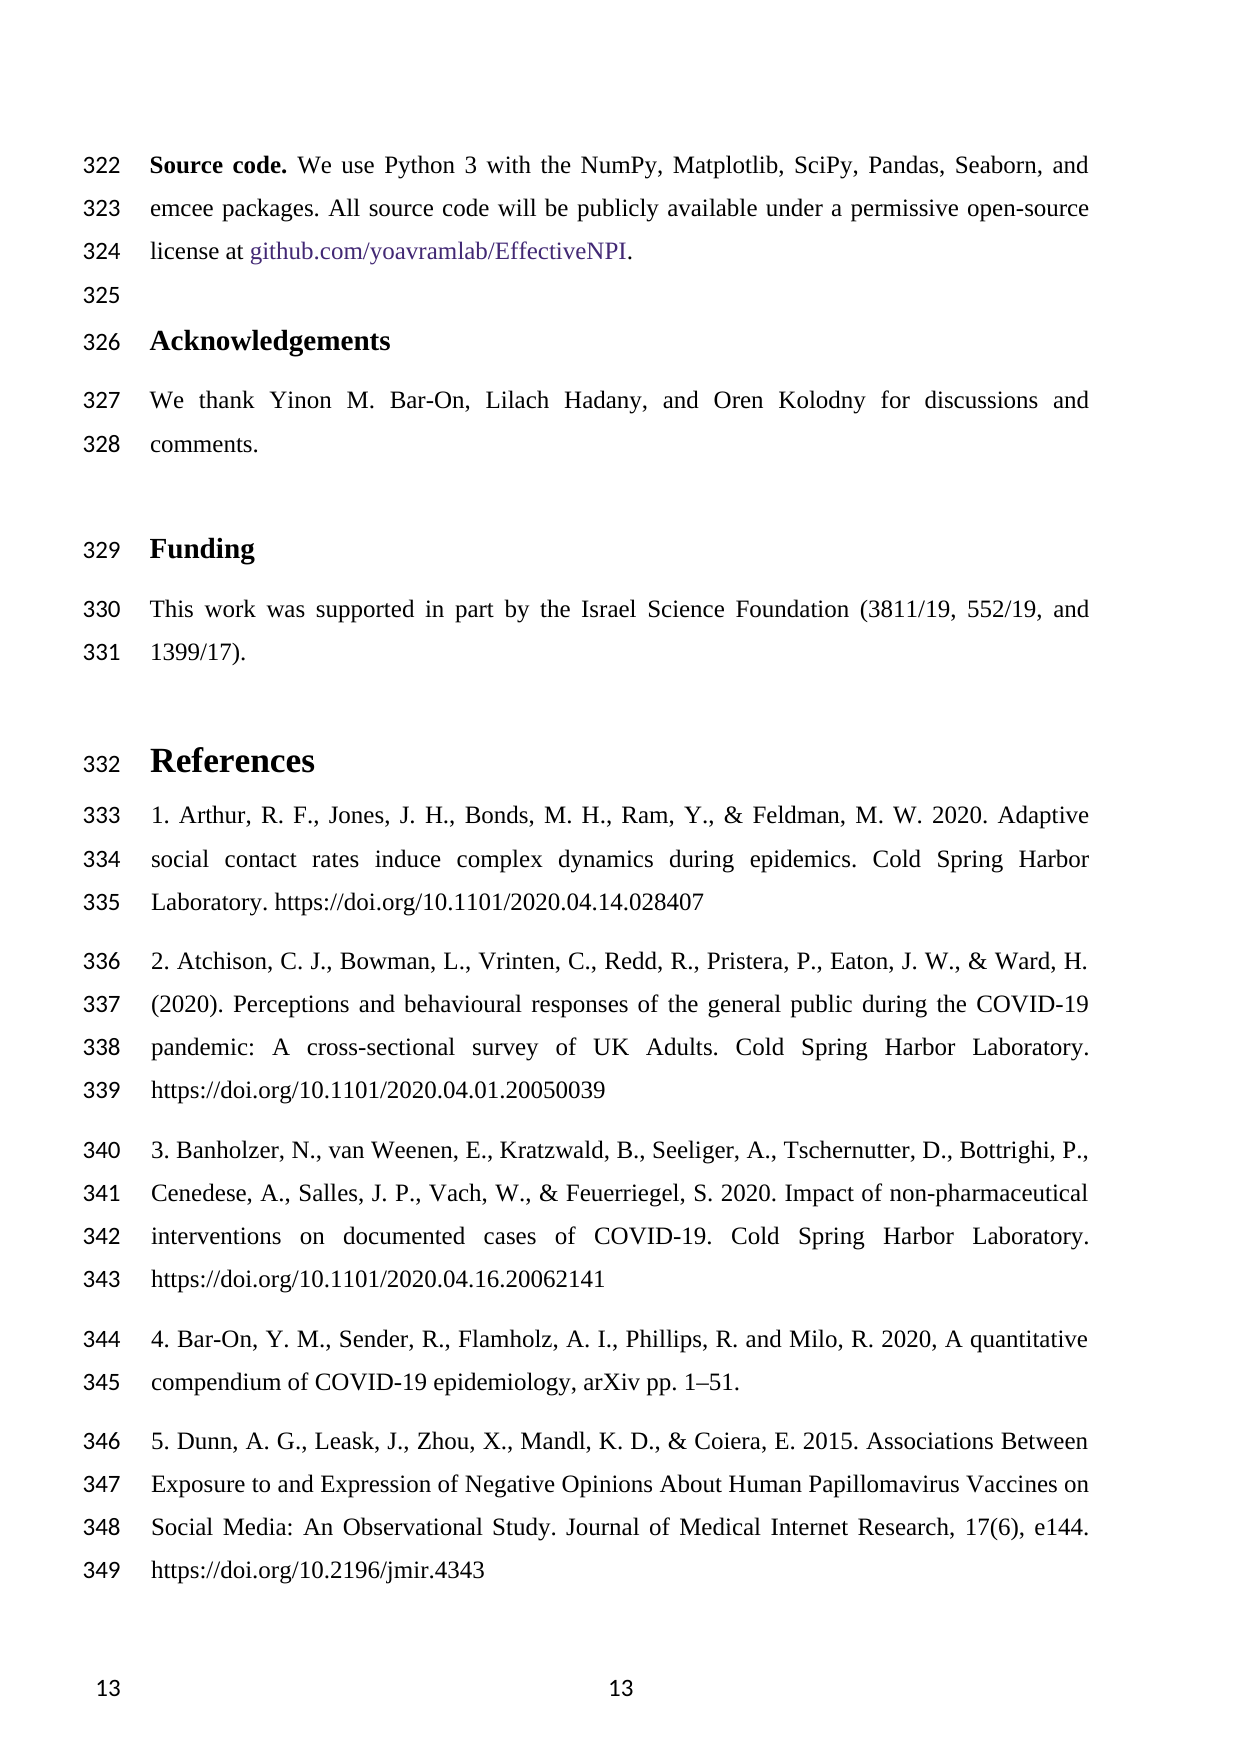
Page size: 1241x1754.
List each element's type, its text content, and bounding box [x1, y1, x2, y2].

subtitle Funding [149, 531, 1090, 564]
text Source code. We use Python 3 with the NumPy, Matplotlib, SciPy, Pandas, Seaborn, and emcee packages. All source code will be publicly available under a permissive open-source license at github.com/yoavramlab/EffectiveNPI. [149, 150, 1090, 265]
subtitle References [150, 739, 1090, 780]
text We thank Yinon M. Bar-On, Lilach Hadany, and Oren Kolodny for discussions and comments. [149, 386, 1090, 457]
text 4. Bar-On, Y. M., Sender, R., Flamholz, A. I., Phillips, R. and Milo, R. 2020, A quantitative compendium of COVID-19 epidemiology, arXiv pp. 1–51. [151, 1324, 1090, 1396]
text 2. Atchison, C. J., Bowman, L., Vrinten, C., Redd, R., Pristera, P., Eaton, J. W., & Ward, H. (2020). Perceptions and behavioural responses of the general public during the COVID-19 pandemic: A cross-sectional survey of UK Adults. Cold Spring Harbor Laboratory. https://doi.org/10.1101/2020.04.01.20050039 [151, 946, 1090, 1104]
text 1. Arthur, R. F., Jones, J. H., Bonds, M. H., Ram, Y., & Feldman, M. W. 2020. Adaptive social contact rates induce complex dynamics during epidemics. Cold Spring Harbor Laboratory. https://doi.org/10.1101/2020.04.14.028407 [151, 801, 1090, 916]
text 5. Dunn, A. G., Leask, J., Zhou, X., Mandl, K. D., & Coiera, E. 2015. Associations Between Exposure to and Expression of Negative Opinions About Human Papillomavirus Vaccines on Social Media: An Observational Study. Journal of Medical Internet Research, 17(6), e144. https://doi.org/10.2196/jmir.4343 [151, 1426, 1090, 1584]
subtitle Acknowledgements [149, 323, 1090, 356]
text This work was supported in part by the Israel Science Foundation (3811/19, 552/19, and 1399/17). [149, 594, 1090, 666]
text 3. Banholzer, N., van Weenen, E., Kratzwald, B., Seeliger, A., Tschernutter, D., Bottrighi, P., Cenedese, A., Salles, J. P., Vach, W., & Feuerriegel, S. 2020. Impact of non-pharmaceutical interventions on documented cases of COVID-19. Cold Spring Harbor Laboratory. https://doi.org/10.1101/2020.04.16.20062141 [151, 1135, 1090, 1293]
